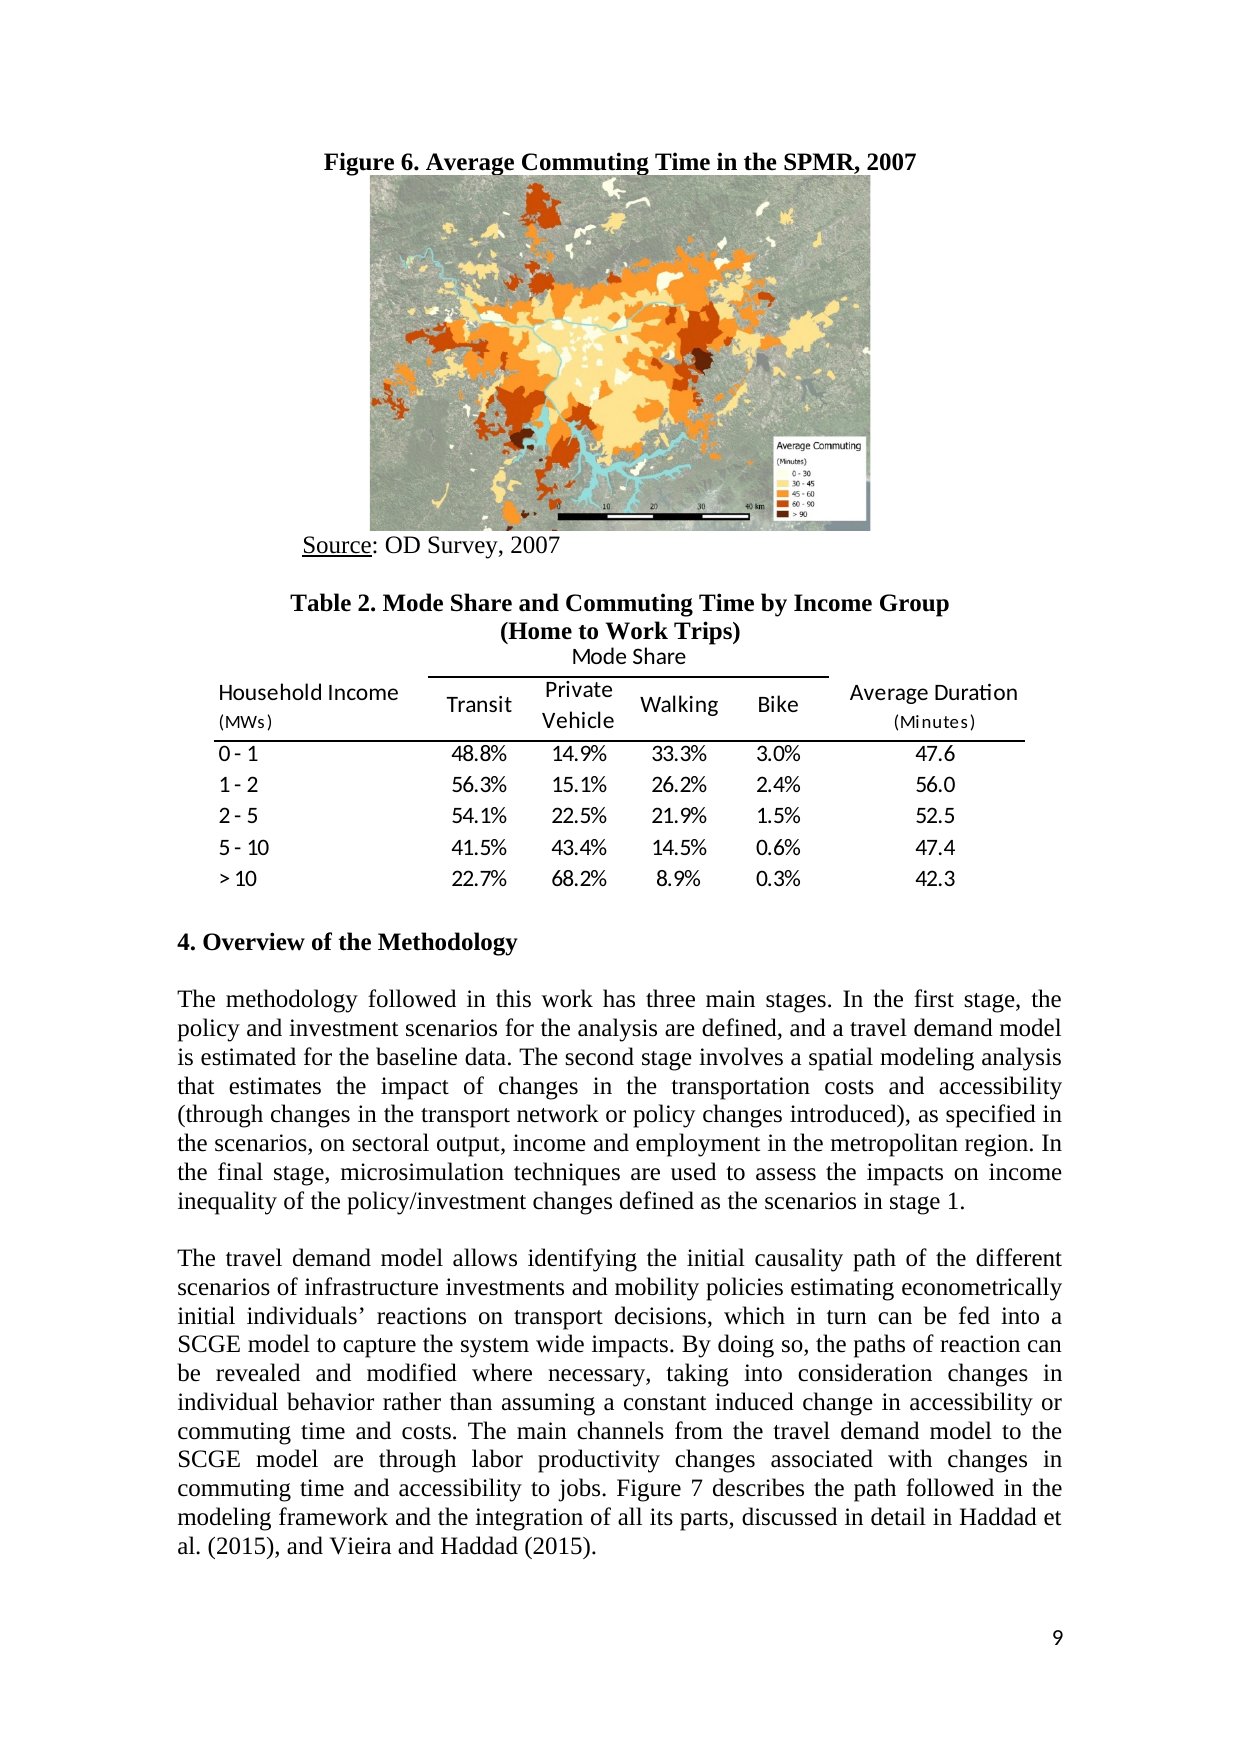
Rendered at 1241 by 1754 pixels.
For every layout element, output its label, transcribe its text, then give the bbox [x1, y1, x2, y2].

text Source: OD Survey, 2007 [177, 530, 1063, 559]
text Figure 6. Average Commuting Time in the SPMR, 2007 [177, 147, 1063, 176]
subtitle 4. Overview of the Methodology [177, 927, 1063, 956]
text The methodology followed in this work has three main stages. In the first stage, the policy and investment scenarios for the analysis are defined, and a travel demand model is estimated for the baseline data. The second stage involves a spatial modeling analysis that estimates the impact of changes in the transportation costs and accessibility (through changes in the transport network or policy changes introduced), as specified in the scenarios, on sectoral output, income and employment in the metropolitan region. In the final stage, microsimulation techniques are used to assess the impacts on income inequality of the policy/investment changes defined as the scenarios in stage 1. [177, 984, 1063, 1214]
text The travel demand model allows identifying the initial causality path of the different scenarios of infrastructure investments and mobility policies estimating econometrically initial individuals’ reactions on transport decisions, which in turn can be fed into a SCGE model to capture the system wide impacts. By doing so, the paths of reaction can be revealed and modified where necessary, taking into consideration changes in individual behavior rather than assuming a constant induced change in accessibility or commuting time and costs. The main channels from the travel demand model to the SCGE model are through labor productivity changes associated with changes in commuting time and accessibility to jobs. Figure 7 describes the path followed in the modeling framework and the integration of all its parts, discussed in detail in Haddad et al. (2015), and Vieira and Haddad (2015). [177, 1243, 1063, 1559]
text Table 2. Mode Share and Commuting Time by Income Group [177, 588, 1063, 616]
text (Home to Work Trips) [177, 616, 1063, 645]
picture [369, 175, 871, 531]
